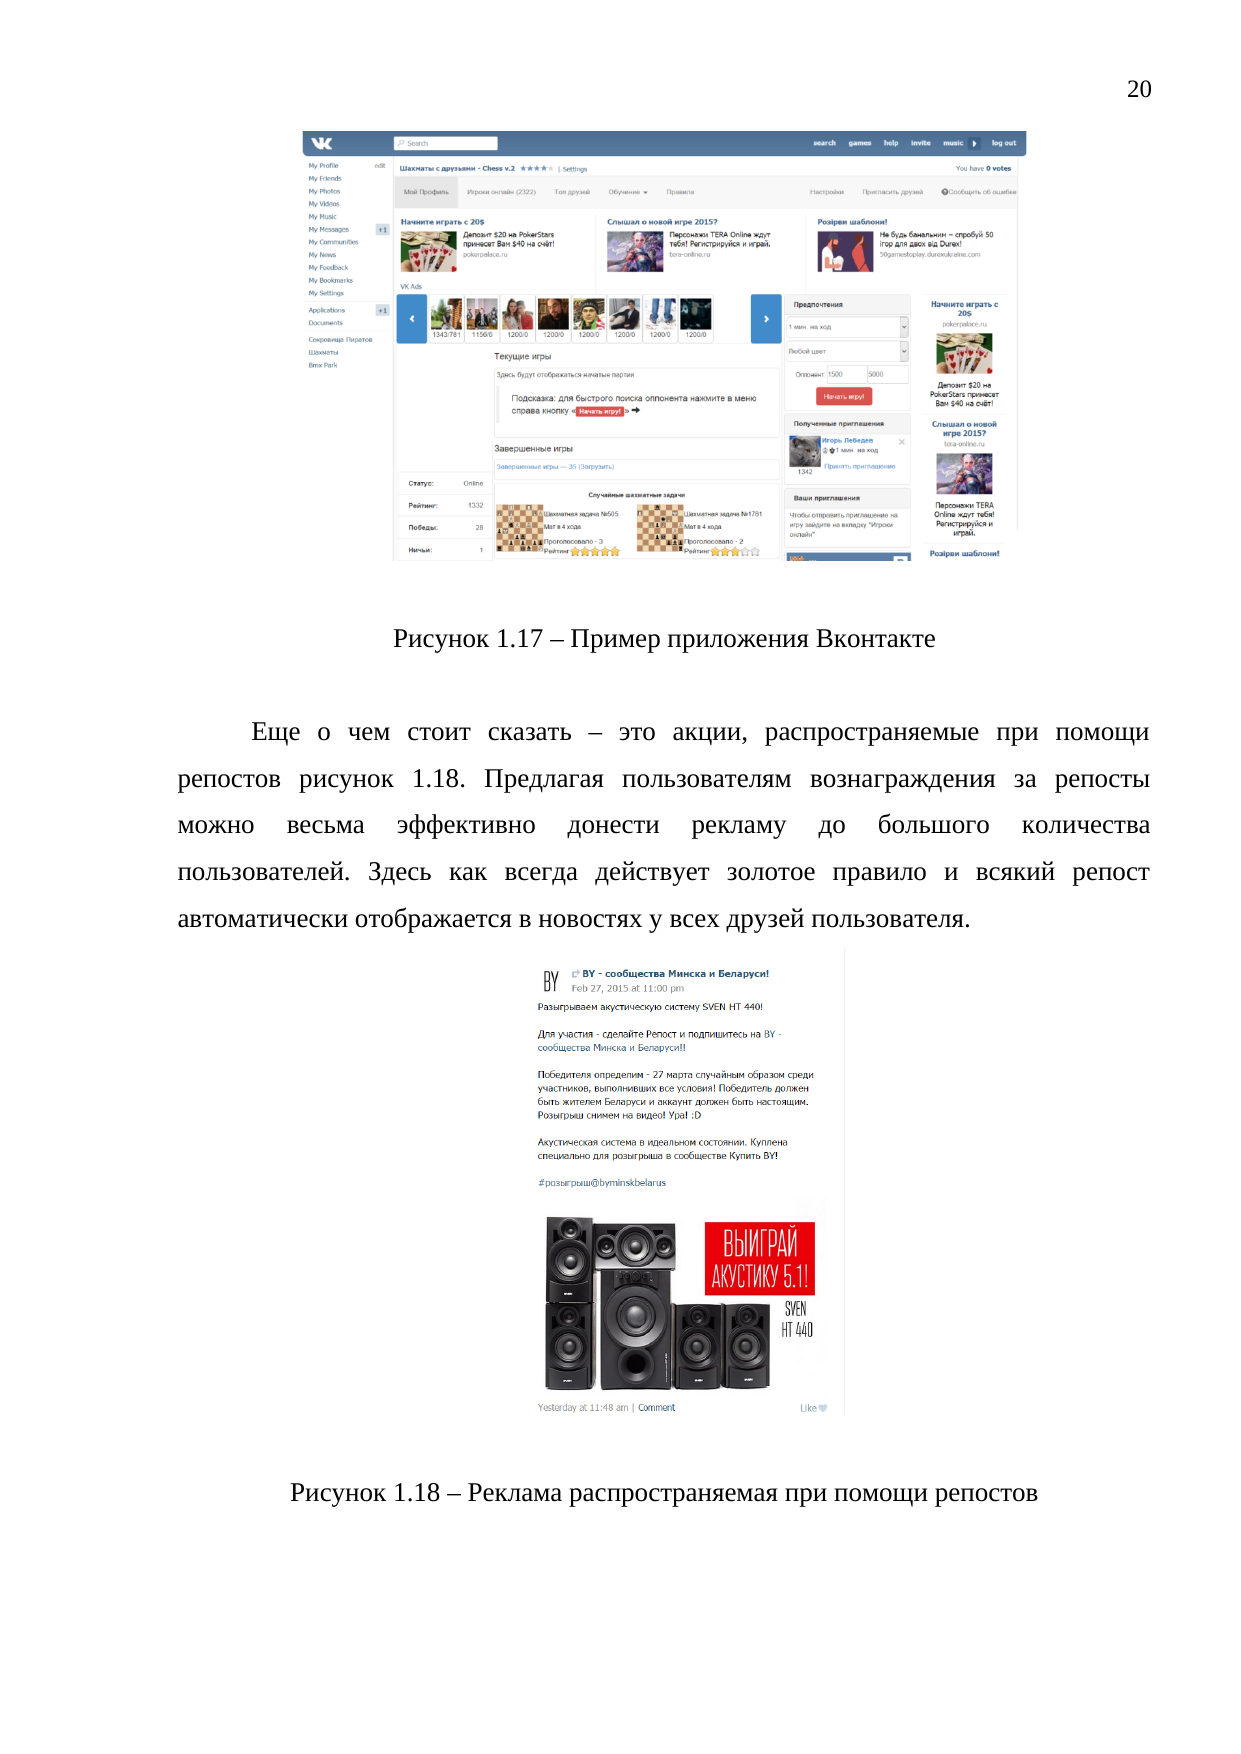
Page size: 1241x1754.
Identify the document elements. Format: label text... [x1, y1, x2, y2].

picture [302, 131, 1027, 561]
text Рисунок 1.18 – Реклама распространяемая при помощи репостов [177, 1476, 1152, 1507]
picture [483, 948, 846, 1415]
text Рисунок 1.17 – Пример приложения Вконтакте [177, 622, 1152, 653]
text Еще о чем стоит сказать – это акции, распространяемые при помощи репостов рисунок 1.18. Предлагая пользователям вознаграждения за репосты можно весьма эффективно донести рекламу до большого количества пользователей. Здесь как всегда действует золотое правило и всякий репост автоматически отображается в новостях у всех друзей пользователя. [177, 715, 1152, 933]
